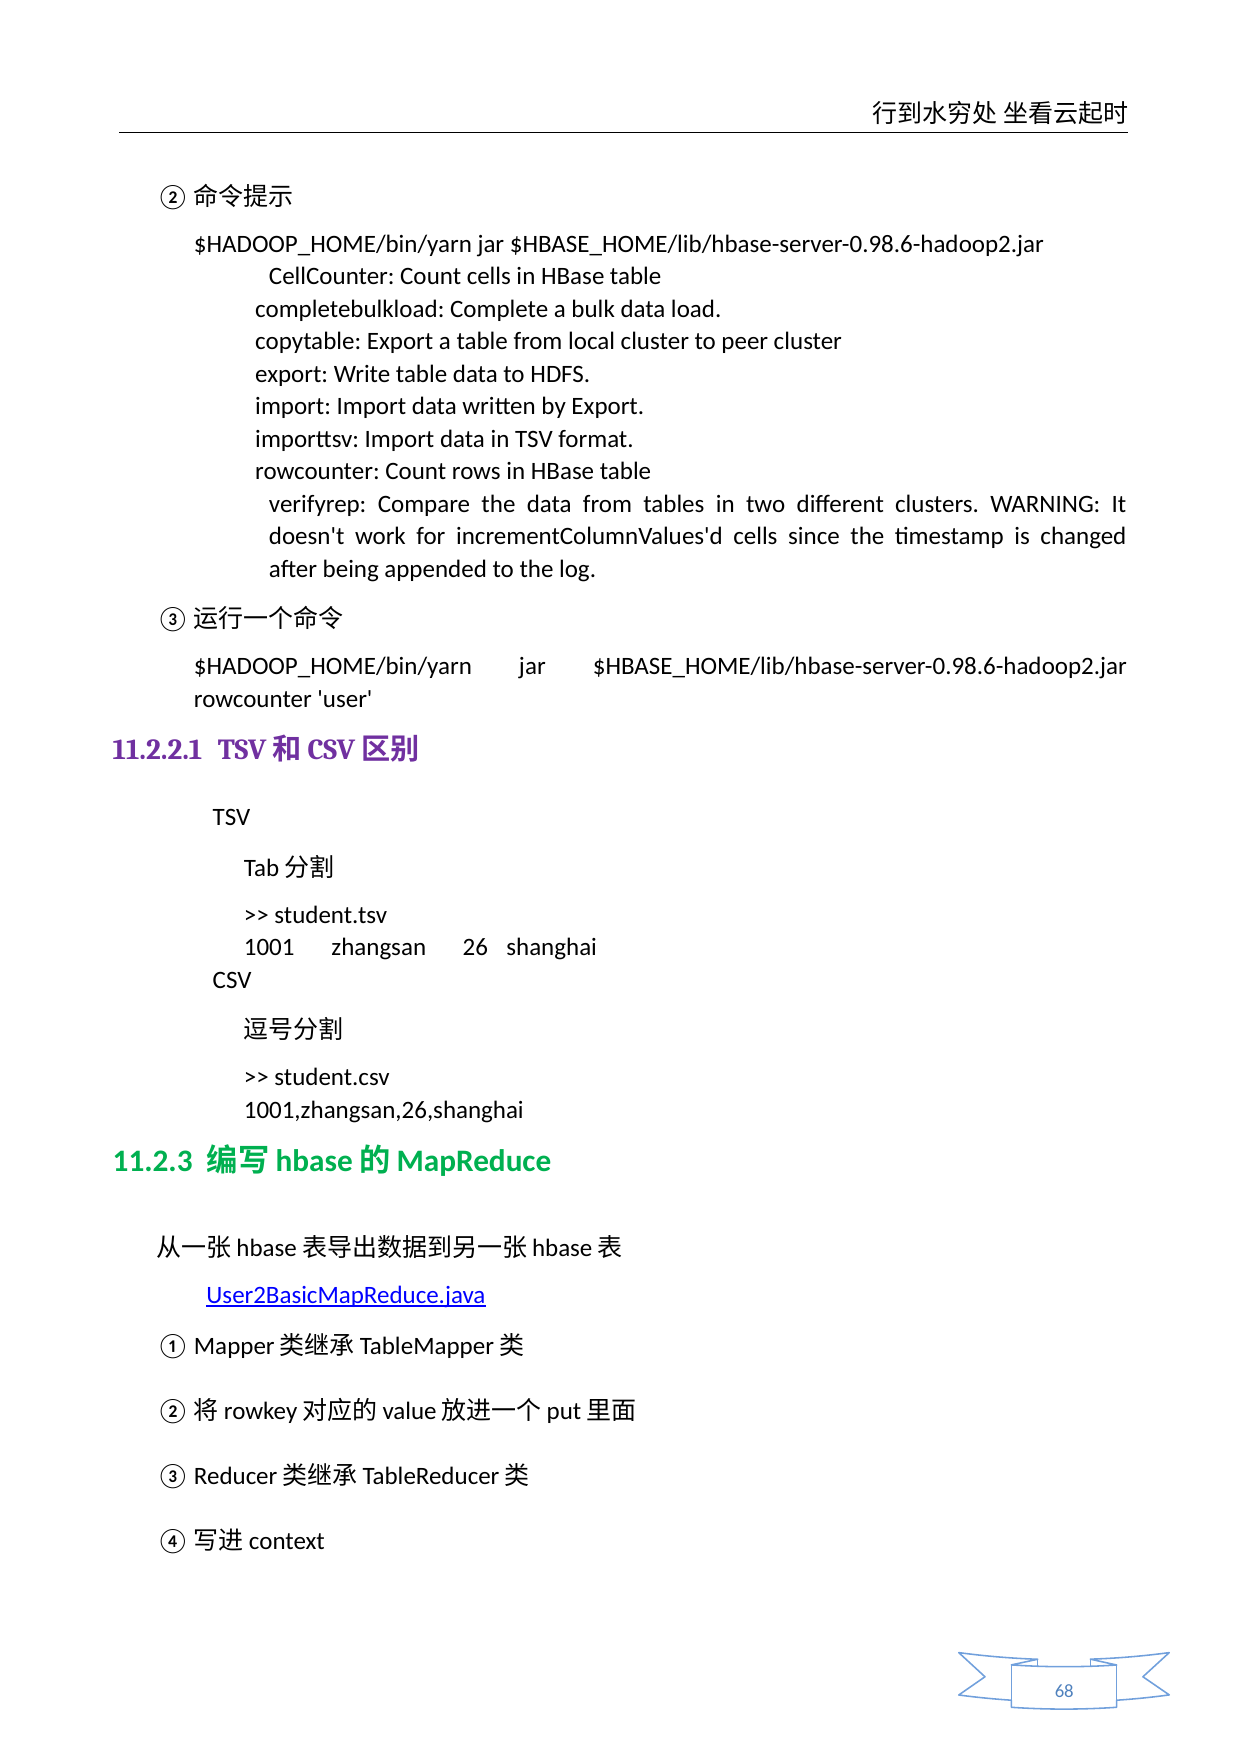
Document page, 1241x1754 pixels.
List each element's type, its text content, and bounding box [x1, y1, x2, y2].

list copytable: Export a table from local cluster to peer cluster [194, 324, 1128, 357]
list 写进context [156, 1506, 1128, 1571]
list CellCounter: Count cells in HBase table [194, 259, 1128, 292]
list rowcounter: Count rows in HBase table [194, 454, 1128, 487]
list 运行一个命令 [156, 584, 1128, 649]
text Tab分割 [212, 833, 1128, 898]
text >> student.tsv [212, 898, 1128, 931]
list Mapper类继承TableMapper类 [156, 1311, 1128, 1376]
subtitle 编写hbase的MapReduce [112, 1126, 1128, 1191]
list $HADOOP_HOME/bin/yarn jar $HBASE_HOME/lib/hbase-server-0.98.6-hadoop2.jar rowcounter 'user' [194, 649, 1128, 714]
list importtsv: Import data in TSV format. [194, 422, 1128, 454]
list $HADOOP_HOME/bin/yarn jar $HBASE_HOME/lib/hbase-server-0.98.6-hadoop2.jar [194, 227, 1128, 259]
text 1001 zhangsan 26 shanghai [212, 931, 1128, 963]
list 将rowkey对应的value放进一个put里面 [156, 1376, 1128, 1441]
text >> student.csv [212, 1061, 1128, 1093]
subtitle TSV和CSV区别 [112, 714, 1128, 779]
text 1001,zhangsan,26,shanghai [212, 1093, 1128, 1126]
text TSV [212, 801, 1128, 833]
list Reducer类继承TableReducer类 [156, 1441, 1128, 1506]
text 逗号分割 [212, 996, 1128, 1061]
list verifyrep: Compare the data from tables in two different clusters. WARNING: It doesn't work for incrementColumnValues'd cells since the timestamp is changed after being appended to the log. [269, 487, 1128, 584]
text User2BasicMapReduce.java [156, 1278, 1128, 1311]
list export: Write table data to HDFS. [194, 357, 1128, 389]
text 从一张hbase表导出数据到另一张hbase表 [156, 1213, 1128, 1278]
list import: Import data written by Export. [194, 389, 1128, 422]
list 命令提示 [156, 162, 1128, 227]
text CSV [212, 963, 1128, 996]
list completebulkload: Complete a bulk data load. [194, 292, 1128, 324]
